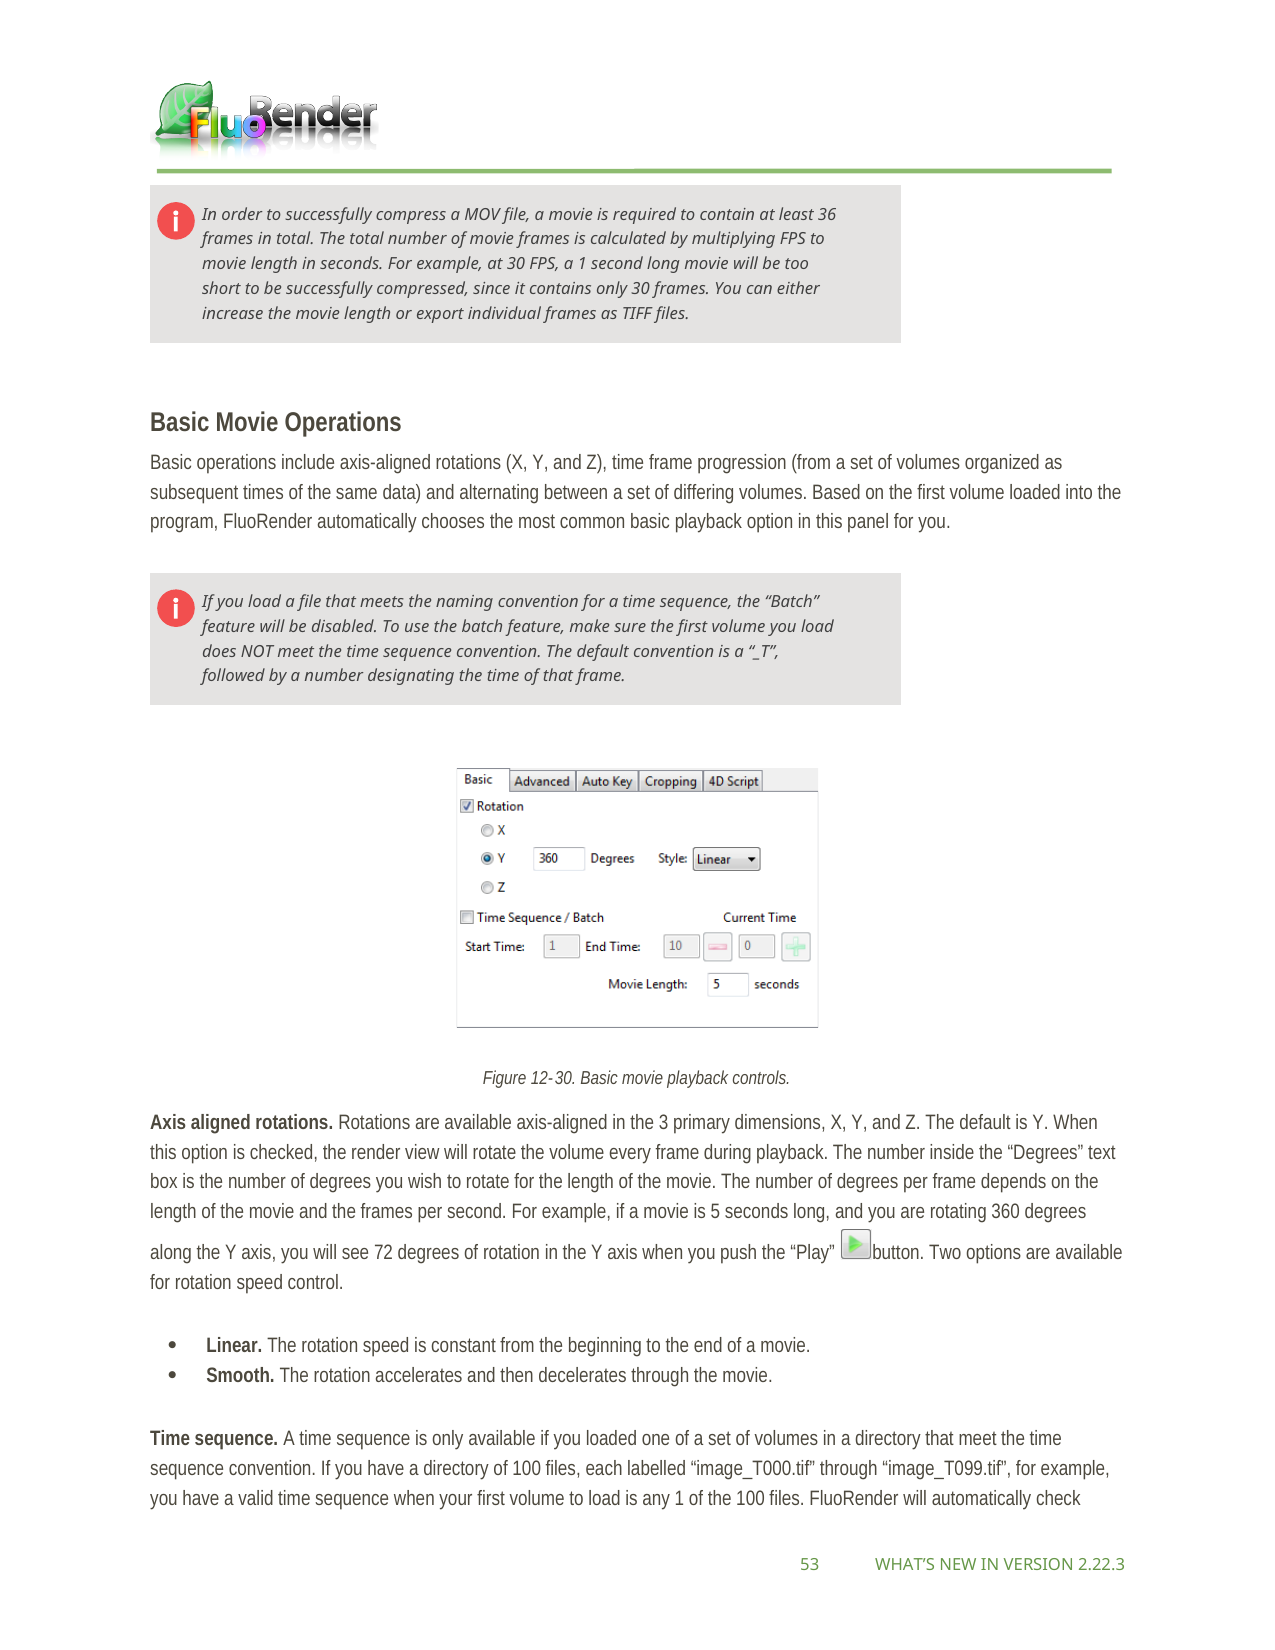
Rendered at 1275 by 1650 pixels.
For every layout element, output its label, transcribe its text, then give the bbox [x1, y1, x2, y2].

table_header In order to successfully compress a MOV file, a movie is required to contain at least 36 frames in total. The total number of movie frames is calculated by multiplying FPS to movie length in seconds. For example, at 30 FPS, a 1 second long movie will be too short to be successfully compressed, since it contains only 30 frames. You can either increase the movie length or export individual frames as TIFF files. [202, 185, 901, 343]
table_header If you load a file that meets the naming convention for a time sequence, the “Batch” feature will be disabled. To use the batch feature, make sure the first volume you load does NOT meet the time sequence convention. The default convention is a “_T”, followed by a number designating the time of that frame. [202, 573, 901, 705]
text Axis aligned rotations. Rotations are available axis-aligned in the 3 primary dimensions, X, Y, and Z. The default is Y. When this option is checked, the render view will rotate the volume every frame during playback. The number inside the “Degrees” text box is the number of degrees you wish to rotate for the length of the movie. The number of degrees per frame depends on the length of the movie and the frames per second. For example, if a movie is 5 seconds long, and you are rotating 360 degrees along the Y axis, you will see 72 degrees of rotation in the Y axis when you push the “Play” button. Two options are available for rotation speed control. [150, 1110, 1125, 1294]
subtitle Basic Movie Operations [150, 406, 1125, 437]
picture [840, 1229, 872, 1260]
text Basic operations include axis-aligned rotations (X, Y, and Z), time frame progression (from a set of volumes organized as subsequent times of the same data) and alternating between a set of differing volumes. Based on the first volume loaded into the program, FluoRender automatically chooses the most common basic playback option in this panel for you. [150, 450, 1125, 533]
picture [456, 768, 819, 1028]
list Linear. The rotation speed is constant from the beginning to the end of a movie. [169, 1333, 1125, 1357]
picture [150, 75, 379, 162]
table_header [150, 185, 202, 343]
list Smooth. The rotation accelerates and then decelerates through the movie. [169, 1363, 1125, 1387]
table_header [150, 573, 202, 705]
